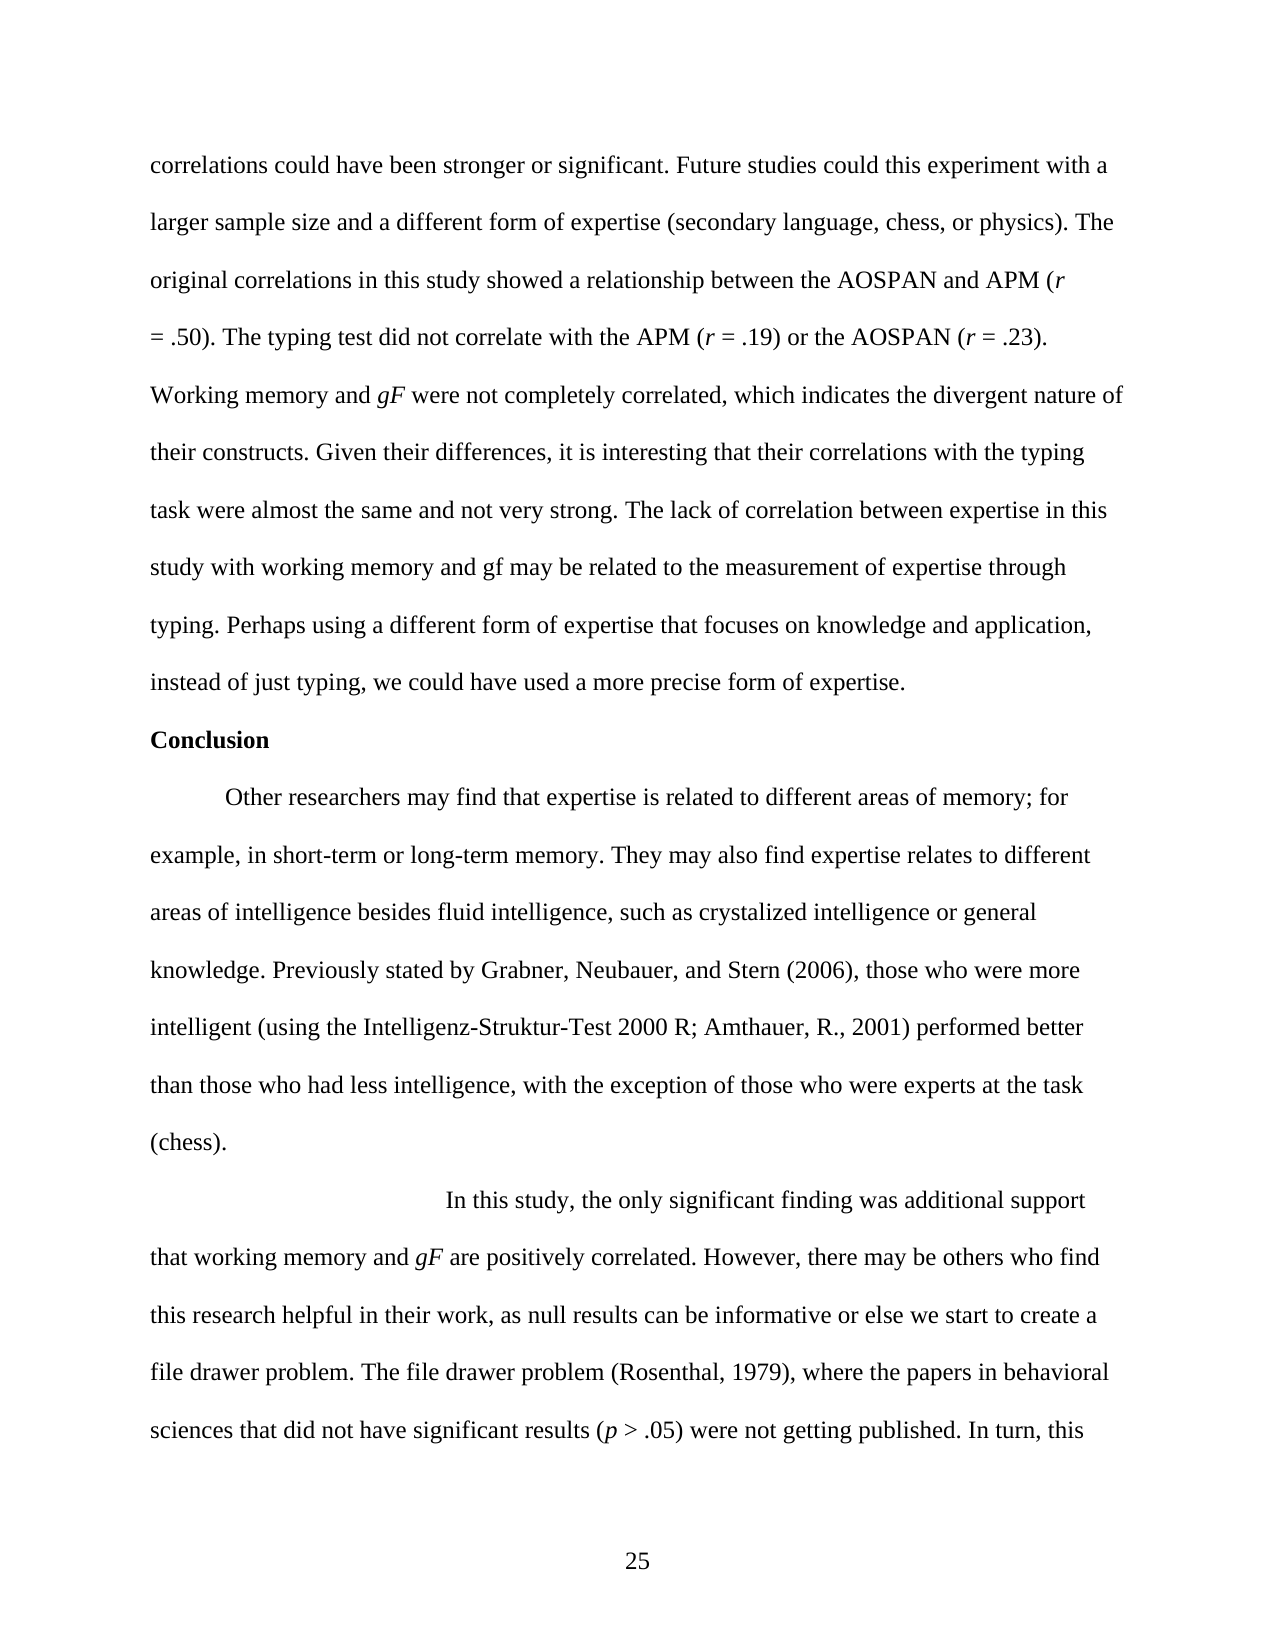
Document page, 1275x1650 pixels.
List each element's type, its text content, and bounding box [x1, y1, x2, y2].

text Other researchers may find that expertise is related to different areas of memory; for example, in short-term or long-term memory. They may also find expertise relates to different areas of intelligence besides fluid intelligence, such as crystalized intelligence or general knowledge. Previously stated by Grabner, Neubauer, and Stern (2006), those who were more intelligent (using the Intelligenz-Struktur-Test 2000 R; Amthauer, R., 2001) performed better than those who had less intelligence, with the exception of those who were experts at the task (chess). [150, 782, 1125, 1156]
text Conclusion [150, 725, 1125, 754]
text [150, 150, 1125, 696]
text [150, 1185, 1125, 1444]
